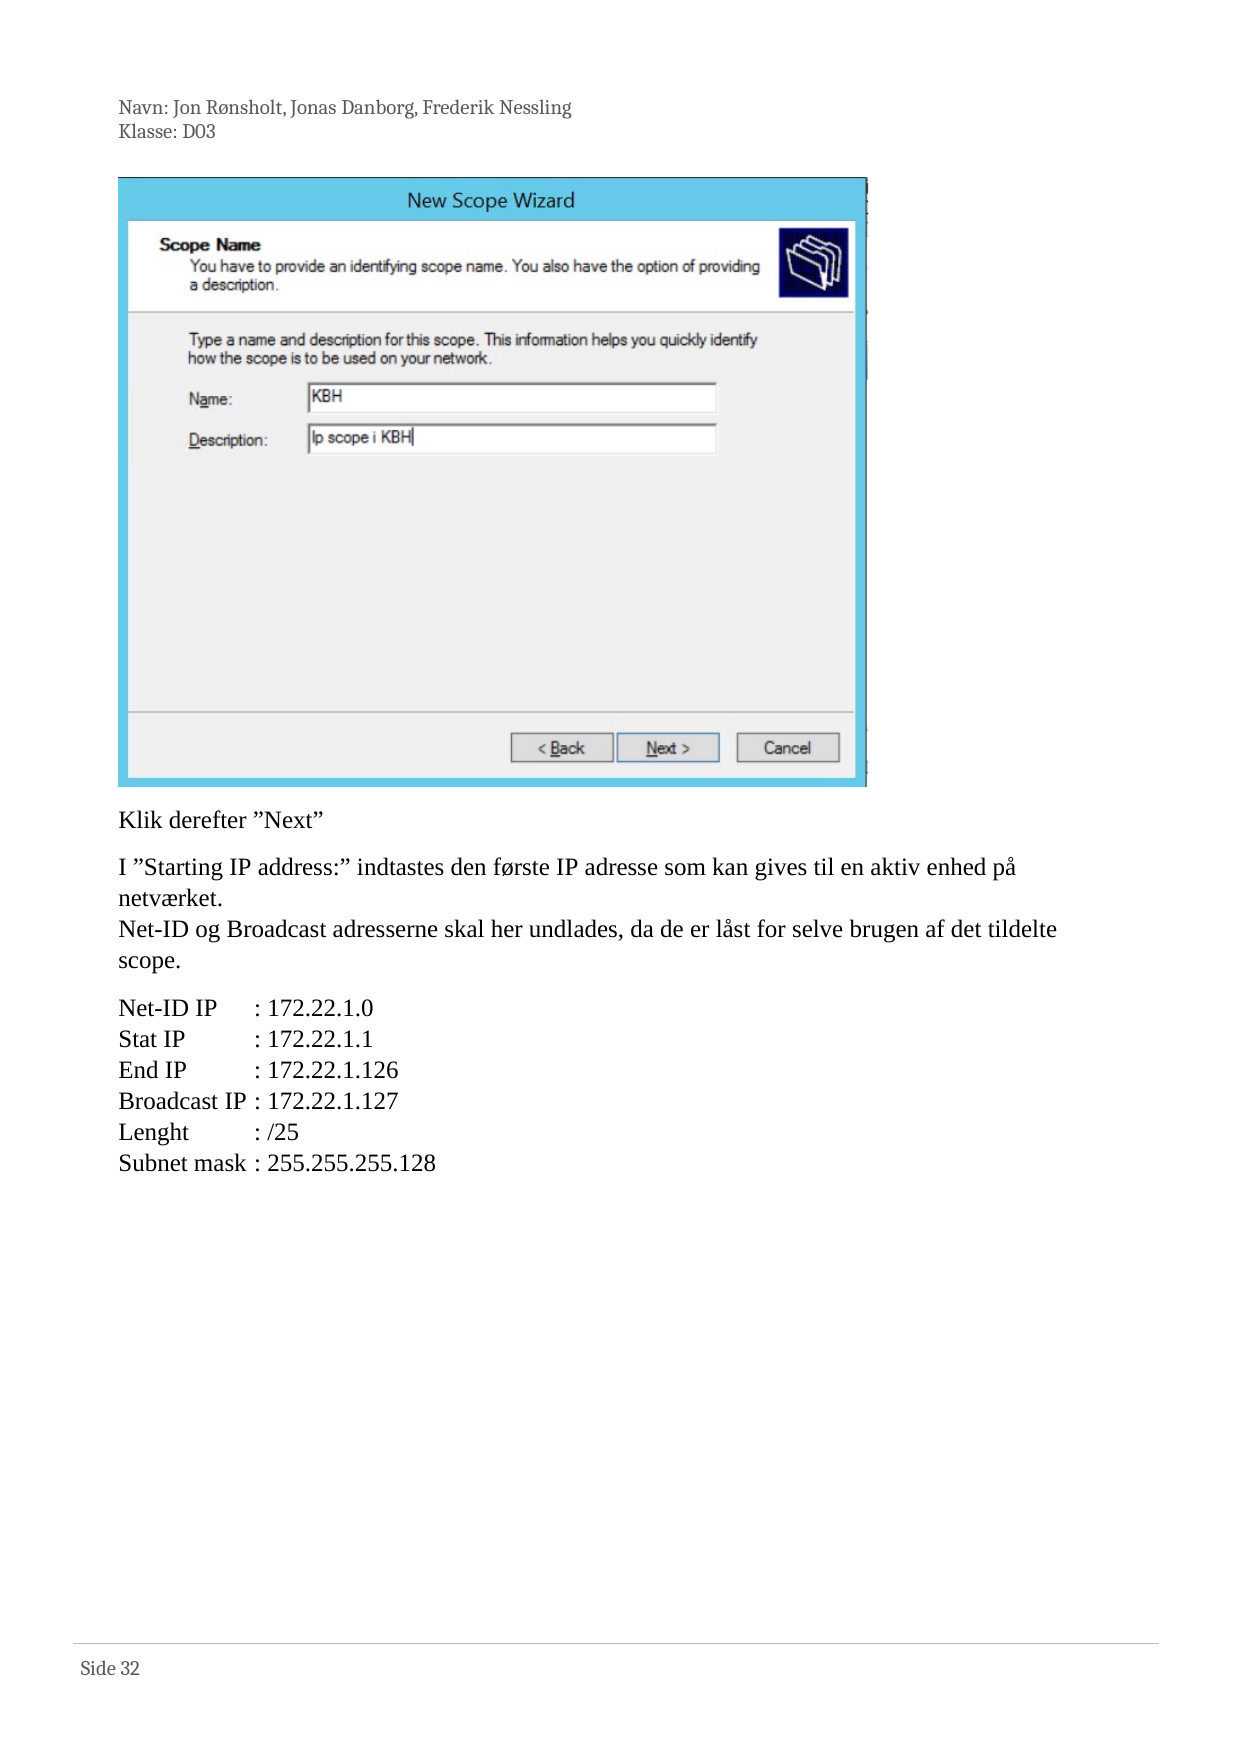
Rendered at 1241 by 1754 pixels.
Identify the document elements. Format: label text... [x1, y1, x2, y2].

text I ”Starting IP address:” indtastes den første IP adresse som kan gives til en aktiv enhed på netværket. Net-ID og Broadcast adresserne skal her undlades, da de er låst for selve brugen af det tildelte scope. [118, 852, 1122, 974]
text Net-ID IP : 172.22.1.0 Stat IP : 172.22.1.1 End IP : 172.22.1.126 Broadcast IP : 172.22.1.127 Lenght : /25 Subnet mask : 255.255.255.128 [118, 993, 1122, 1177]
picture [118, 177, 869, 787]
text Klik derefter ”Next” [118, 805, 1122, 833]
